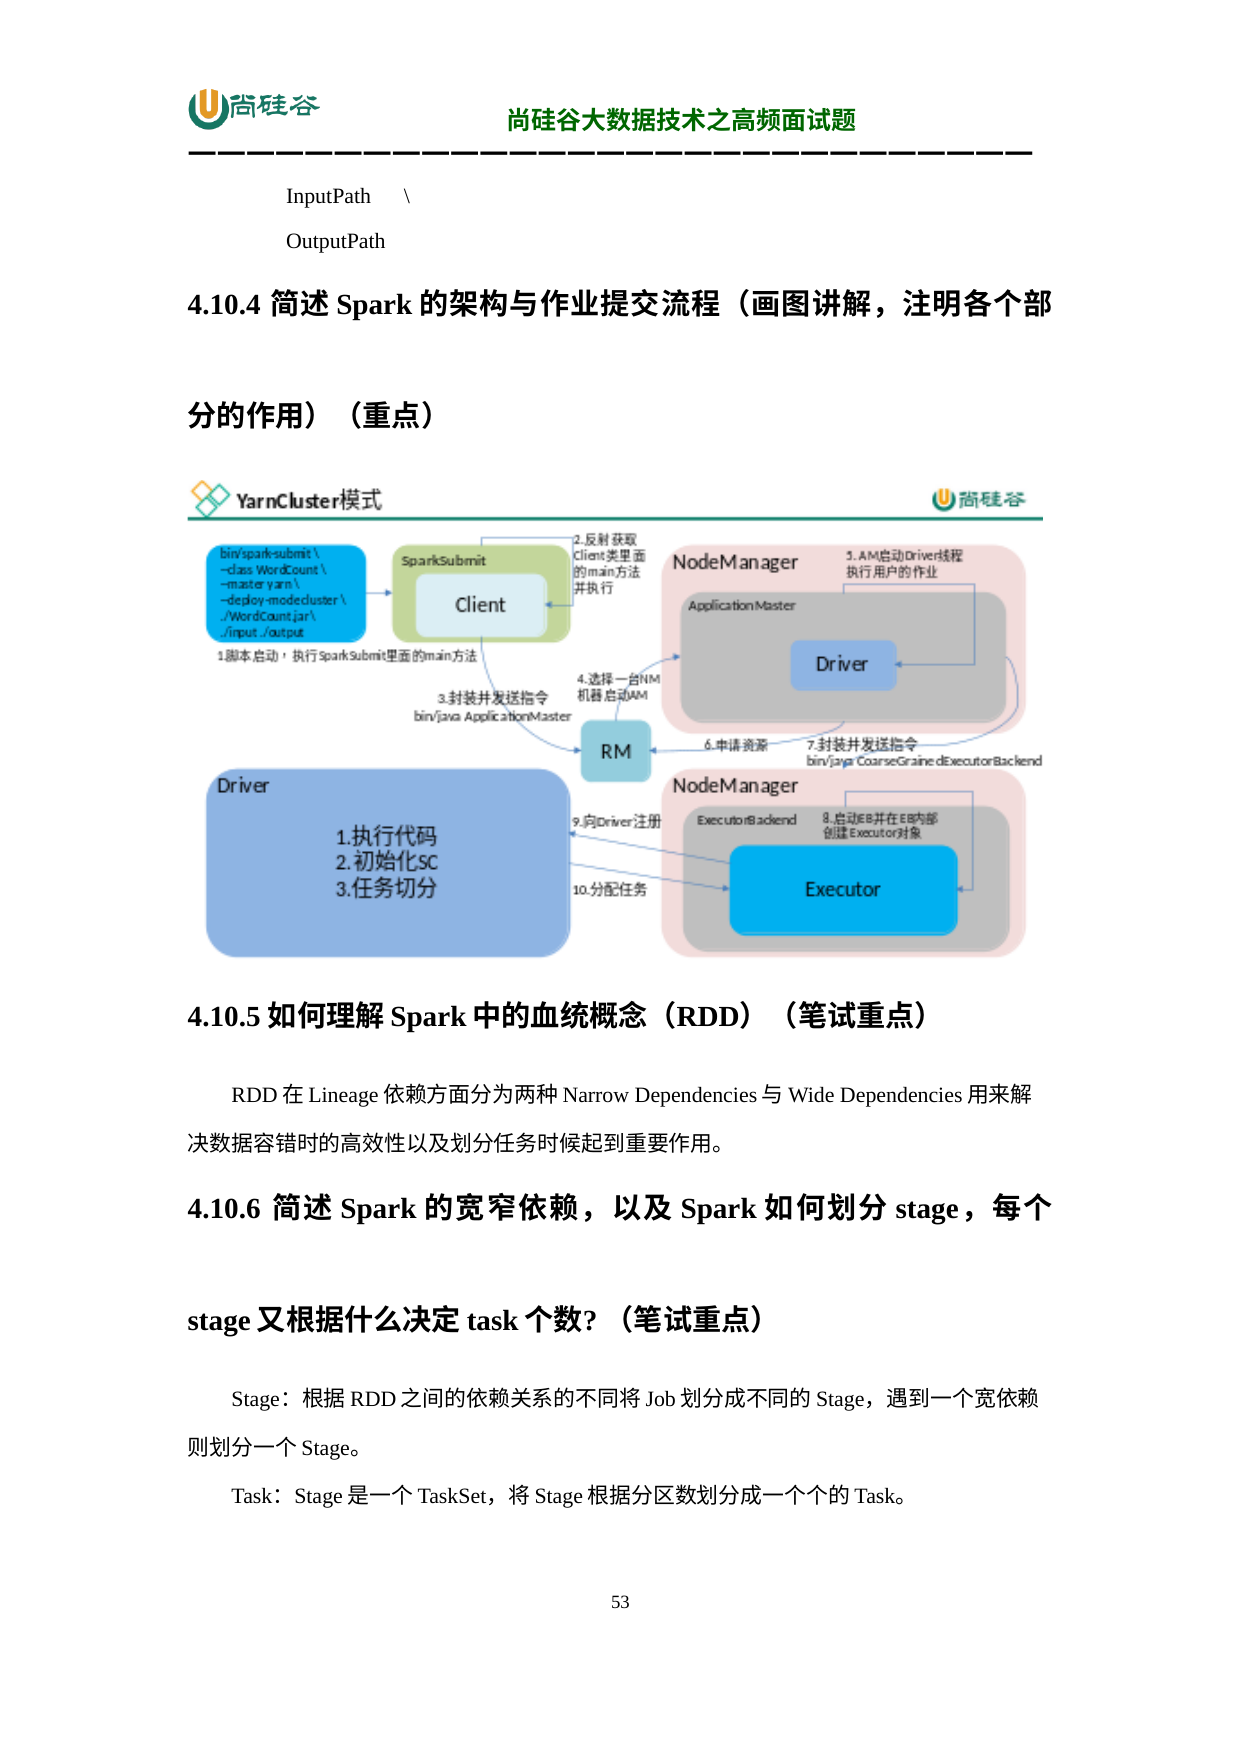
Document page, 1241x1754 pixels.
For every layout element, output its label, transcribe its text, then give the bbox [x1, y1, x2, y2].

subtitle 4.10.5 如何理解Spark中的血统概念（RDD）（笔试重点） [187, 981, 1053, 1046]
text RDD在Lineage依赖方面分为两种Narrow Dependencies与Wide Dependencies用来解决数据容错时的高效性以及划分任务时候起到重要作用。 [187, 1077, 1053, 1158]
text Stage：根据RDD之间的依赖关系的不同将Job划分成不同的Stage，遇到一个宽依赖则划分一个Stage。 [187, 1381, 1053, 1462]
subtitle 4.10.4 简述Spark的架构与作业提交流程（画图讲解，注明各个部分的作用）（重点） [187, 269, 1053, 446]
text InputPath \ [231, 179, 1053, 212]
text Task：Stage是一个TaskSet，将Stage根据分区数划分成一个个的Task。 [187, 1478, 1053, 1511]
subtitle 4.10.6 简述Spark的宽窄依赖，以及Spark如何划分stage，每个stage又根据什么决定task个数? （笔试重点） [187, 1174, 1053, 1351]
text OutputPath [231, 224, 1053, 257]
